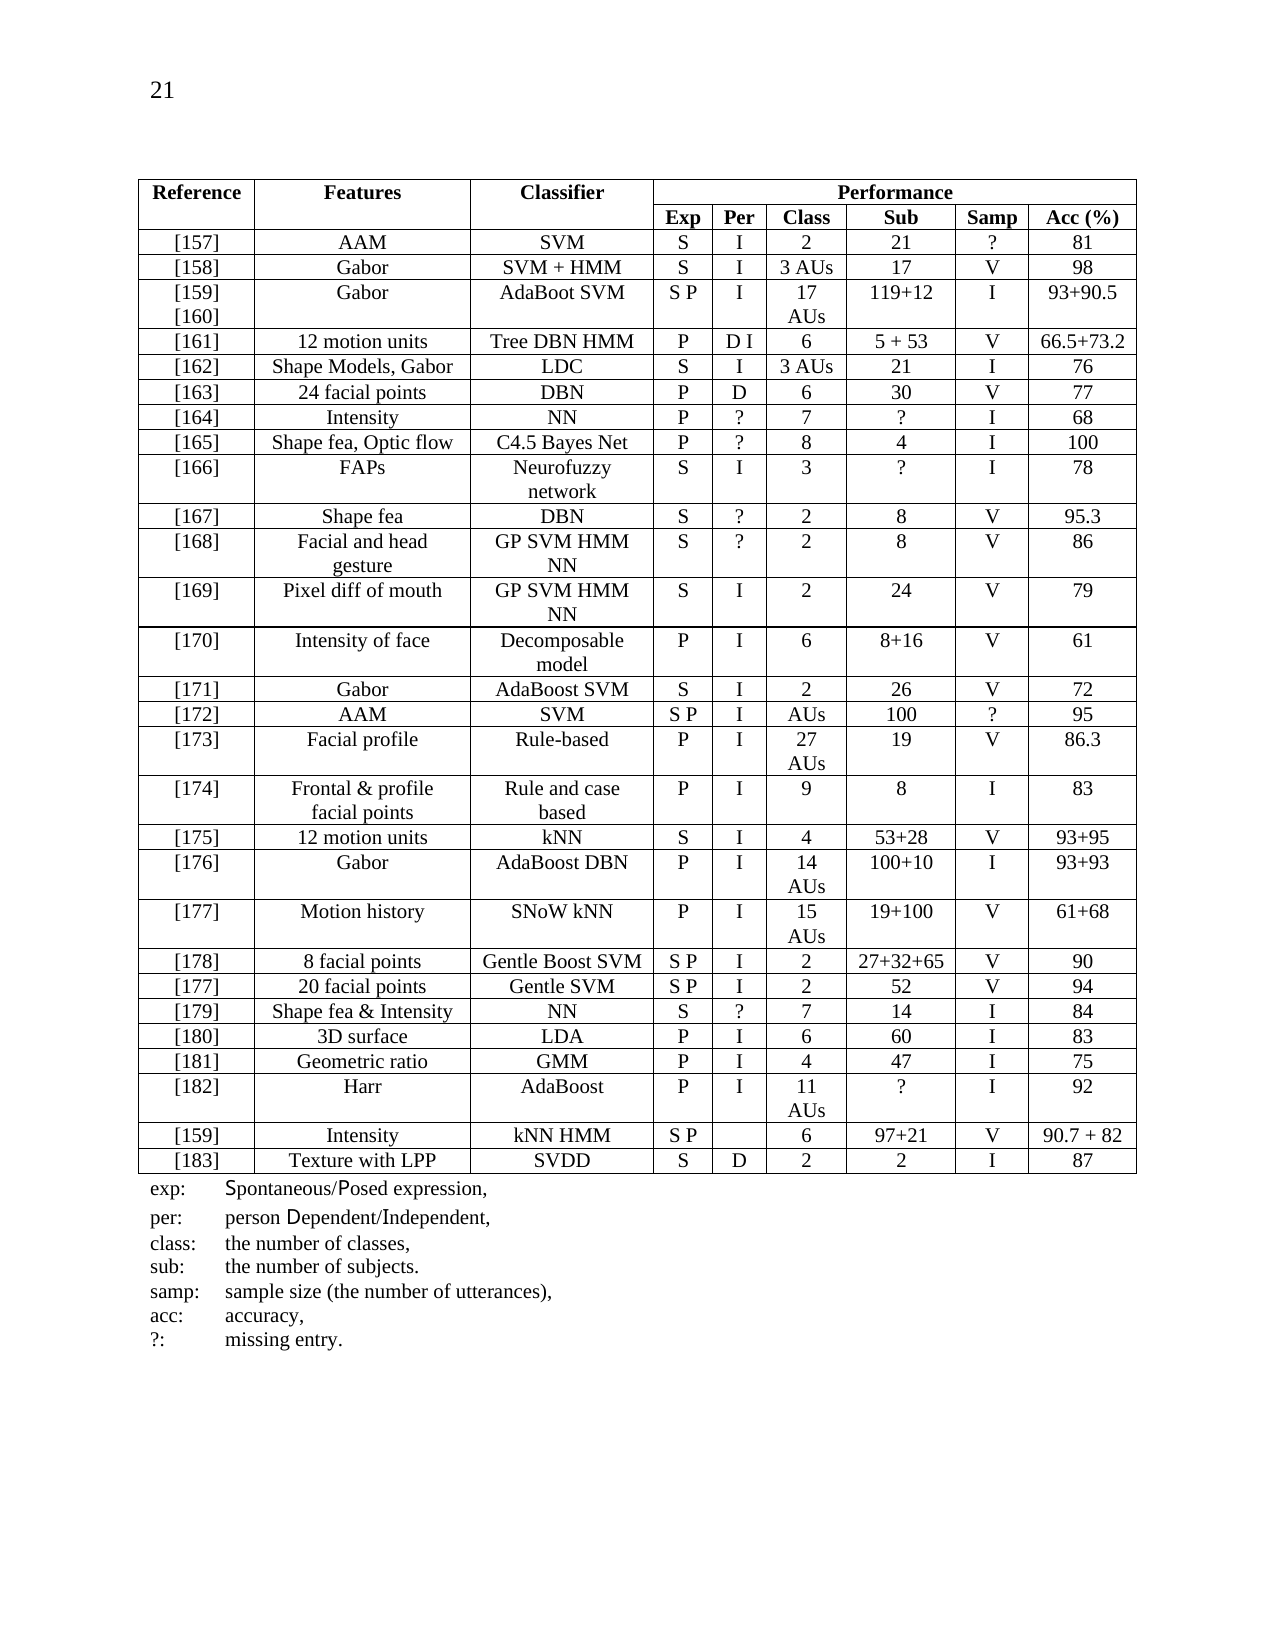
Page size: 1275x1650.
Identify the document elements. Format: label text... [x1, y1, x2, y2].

table_cell 83 [1029, 1024, 1136, 1048]
table_cell C4.5 Bayes Net [471, 430, 653, 454]
table_cell [174] [139, 776, 254, 824]
table_cell [169] [139, 578, 254, 626]
table_cell 7 [767, 405, 846, 429]
table_cell Gabor [255, 280, 470, 328]
table_cell V [956, 825, 1028, 849]
table_cell [159] [160] [139, 280, 254, 328]
table_cell 8 [847, 504, 955, 528]
table_cell I [713, 702, 766, 726]
table_cell I [956, 405, 1028, 429]
table_cell [183] [139, 1149, 254, 1172]
table_cell 86.3 [1029, 727, 1136, 775]
table_cell 8 [767, 430, 846, 454]
table_cell 5 + 53 [847, 329, 955, 353]
table_cell 4 [767, 825, 846, 849]
table_cell Gentle SVM [471, 974, 653, 998]
table_cell I [713, 230, 766, 254]
table_cell 52 [847, 974, 955, 998]
table_cell S [654, 1149, 712, 1172]
table_cell [157] [139, 230, 254, 254]
table_cell 6 [767, 380, 846, 404]
table_cell AUs [767, 702, 846, 726]
table_cell NN [471, 405, 653, 429]
table_cell kNN [471, 825, 653, 849]
table_cell I [956, 355, 1028, 378]
table_cell 2 [767, 1149, 846, 1172]
table_cell AdaBoot SVM [471, 280, 653, 328]
table_cell [181] [139, 1049, 254, 1073]
table_cell 4 [767, 1049, 846, 1073]
table_cell Shape fea [255, 504, 470, 528]
table_cell 100 [1029, 430, 1136, 454]
table_cell Acc (%) [1029, 205, 1136, 229]
table_cell P [654, 405, 712, 429]
table_cell S P [654, 280, 712, 328]
table_cell Samp [956, 205, 1028, 229]
table_cell kNN HMM [471, 1123, 653, 1147]
table_cell ? [847, 455, 955, 503]
table_cell I [956, 1149, 1028, 1172]
table_cell Exp [654, 205, 712, 229]
table_cell 95.3 [1029, 504, 1136, 528]
table_cell I [713, 974, 766, 998]
table_cell FAPs [255, 455, 470, 503]
table_cell 27+32+65 [847, 949, 955, 973]
table_cell I [713, 628, 766, 676]
table_cell [171] [139, 677, 254, 701]
table_cell ? [713, 405, 766, 429]
table_cell 12 motion units [255, 329, 470, 353]
table_cell [164] [139, 405, 254, 429]
table_cell LDA [471, 1024, 653, 1048]
table_cell 87 [1029, 1149, 1136, 1172]
table_cell [161] [139, 329, 254, 353]
table_cell S [654, 455, 712, 503]
table_cell Pixel diff of mouth [255, 578, 470, 626]
table_cell ? [847, 1074, 955, 1122]
table_cell 6 [767, 628, 846, 676]
table_cell I [956, 850, 1028, 898]
table_cell ? [713, 529, 766, 577]
table_cell I [956, 776, 1028, 824]
table_cell DBN [471, 504, 653, 528]
table_cell P [654, 430, 712, 454]
table_cell SVDD [471, 1149, 653, 1172]
table_cell S [654, 578, 712, 626]
table_cell V [956, 380, 1028, 404]
table_cell Shape fea, Optic flow [255, 430, 470, 454]
table_cell AAM [255, 230, 470, 254]
table_cell P [654, 1074, 712, 1122]
table_cell I [713, 825, 766, 849]
table_cell S P [654, 702, 712, 726]
table_cell 119+12 [847, 280, 955, 328]
table_cell [176] [139, 850, 254, 898]
table_cell DBN [471, 380, 653, 404]
text exp: Spontaneous/Posed expression, [150, 1174, 1125, 1202]
table_cell P [654, 329, 712, 353]
table_cell 2 [767, 949, 846, 973]
table_cell 6 [767, 1024, 846, 1048]
table_cell 2 [767, 504, 846, 528]
table_cell 14 AUs [767, 850, 846, 898]
table_cell Intensity [255, 405, 470, 429]
table_header Features [255, 180, 470, 229]
table_cell 98 [1029, 255, 1136, 279]
table_cell P [654, 1049, 712, 1073]
text ?: missing entry. [150, 1327, 1125, 1351]
table_cell 72 [1029, 677, 1136, 701]
table_cell 17 AUs [767, 280, 846, 328]
table_cell LDC [471, 355, 653, 378]
table_cell 2 [767, 230, 846, 254]
table_cell SNoW kNN [471, 900, 653, 948]
table_cell I [713, 677, 766, 701]
table_cell AdaBoost SVM [471, 677, 653, 701]
table_cell 21 [847, 230, 955, 254]
table_cell 2 [767, 529, 846, 577]
table_cell V [956, 504, 1028, 528]
table_cell V [956, 578, 1028, 626]
table_cell Decomposable model [471, 628, 653, 676]
table_cell P [654, 900, 712, 948]
table_cell S P [654, 1123, 712, 1147]
table_header Reference [139, 180, 254, 229]
table_cell 3 AUs [767, 255, 846, 279]
table_cell [179] [139, 999, 254, 1023]
table_cell 68 [1029, 405, 1136, 429]
table_cell 2 [767, 677, 846, 701]
table_cell 2 [767, 578, 846, 626]
table_cell I [713, 455, 766, 503]
table_cell ? [713, 430, 766, 454]
table_cell Harr [255, 1074, 470, 1122]
table_cell Geometric ratio [255, 1049, 470, 1073]
table_cell Gabor [255, 677, 470, 701]
table_cell I [713, 850, 766, 898]
table_cell SVM [471, 702, 653, 726]
table_cell [163] [139, 380, 254, 404]
table_cell I [713, 1024, 766, 1048]
table_cell [172] [139, 702, 254, 726]
table_cell 27 AUs [767, 727, 846, 775]
table_cell 3D surface [255, 1024, 470, 1048]
table_cell V [956, 900, 1028, 948]
table_cell I [713, 255, 766, 279]
table_cell 21 [847, 355, 955, 378]
table_cell 11 AUs [767, 1074, 846, 1122]
table_cell 61 [1029, 628, 1136, 676]
table_cell Shape Models, Gabor [255, 355, 470, 378]
table_header Classifier [471, 180, 653, 229]
table_cell I [713, 280, 766, 328]
table_cell P [654, 850, 712, 898]
table_cell I [713, 1074, 766, 1122]
table_cell 8+16 [847, 628, 955, 676]
table_cell 92 [1029, 1074, 1136, 1122]
table_cell 75 [1029, 1049, 1136, 1073]
table_cell 2 [767, 974, 846, 998]
table_cell AdaBoost [471, 1074, 653, 1122]
table_cell S [654, 255, 712, 279]
table_cell Neurofuzzy network [471, 455, 653, 503]
table_cell ? [847, 405, 955, 429]
table_cell Gentle Boost SVM [471, 949, 653, 973]
table_cell 100 [847, 702, 955, 726]
table_cell NN [471, 999, 653, 1023]
table_cell Rule and case based [471, 776, 653, 824]
table_cell I [713, 949, 766, 973]
table_cell V [956, 628, 1028, 676]
table_cell 95 [1029, 702, 1136, 726]
table_cell S [654, 355, 712, 378]
table_cell I [956, 1024, 1028, 1048]
table_cell 3 [767, 455, 846, 503]
table_cell 93+93 [1029, 850, 1136, 898]
table_cell 81 [1029, 230, 1136, 254]
table_cell [162] [139, 355, 254, 378]
table_cell 19+100 [847, 900, 955, 948]
table_cell 3 AUs [767, 355, 846, 378]
table_cell 86 [1029, 529, 1136, 577]
text samp: sample size (the number of utterances), [150, 1278, 1125, 1303]
table_cell 60 [847, 1024, 955, 1048]
table_cell S [654, 999, 712, 1023]
table_cell S [654, 677, 712, 701]
table_cell Rule-based [471, 727, 653, 775]
table_cell 90.7 + 82 [1029, 1123, 1136, 1147]
table_cell Intensity [255, 1123, 470, 1147]
table_cell 26 [847, 677, 955, 701]
table_cell I [956, 1074, 1028, 1122]
table_cell 84 [1029, 999, 1136, 1023]
table_cell D [713, 1149, 766, 1172]
table_cell ? [956, 230, 1028, 254]
table_cell [180] [139, 1024, 254, 1048]
table_cell P [654, 1024, 712, 1048]
table_cell [175] [139, 825, 254, 849]
table_cell 8 [847, 776, 955, 824]
table_cell 6 [767, 1123, 846, 1147]
table_cell 90 [1029, 949, 1136, 973]
table_cell 4 [847, 430, 955, 454]
table_cell GMM [471, 1049, 653, 1073]
table_cell V [956, 329, 1028, 353]
table_cell ? [956, 702, 1028, 726]
table_cell 79 [1029, 578, 1136, 626]
table_cell [177] [139, 974, 254, 998]
table_cell I [956, 280, 1028, 328]
table_cell Shape fea & Intensity [255, 999, 470, 1023]
text per: person Dependent/Independent, [150, 1202, 1125, 1230]
table_cell 24 facial points [255, 380, 470, 404]
table_cell 93+95 [1029, 825, 1136, 849]
table_cell Frontal & profile facial points [255, 776, 470, 824]
table_cell SVM + HMM [471, 255, 653, 279]
table_cell Gabor [255, 255, 470, 279]
table_cell 47 [847, 1049, 955, 1073]
table_cell [173] [139, 727, 254, 775]
table_cell [177] [139, 900, 254, 948]
table_cell Motion history [255, 900, 470, 948]
table_cell V [956, 949, 1028, 973]
table_cell 17 [847, 255, 955, 279]
table_cell V [956, 255, 1028, 279]
table_cell [168] [139, 529, 254, 577]
table_cell GP SVM HMM NN [471, 529, 653, 577]
table_cell [166] [139, 455, 254, 503]
table_cell I [713, 578, 766, 626]
table_cell I [956, 430, 1028, 454]
table_cell 12 motion units [255, 825, 470, 849]
table_cell GP SVM HMM NN [471, 578, 653, 626]
table_cell [170] [139, 628, 254, 676]
table_cell [182] [139, 1074, 254, 1122]
table_cell [167] [139, 504, 254, 528]
table_cell S [654, 825, 712, 849]
table_cell 53+28 [847, 825, 955, 849]
table_cell Texture with LPP [255, 1149, 470, 1172]
table_cell 2 [847, 1149, 955, 1172]
table_cell 7 [767, 999, 846, 1023]
table_cell 6 [767, 329, 846, 353]
table_cell 77 [1029, 380, 1136, 404]
table_cell I [713, 776, 766, 824]
table_cell 97+21 [847, 1123, 955, 1147]
table_cell I [713, 355, 766, 378]
table_cell I [956, 999, 1028, 1023]
table_cell I [713, 1049, 766, 1073]
table_cell Sub [847, 205, 955, 229]
table_cell V [956, 677, 1028, 701]
table_cell 15 AUs [767, 900, 846, 948]
table_cell Per [713, 205, 766, 229]
table_cell P [654, 380, 712, 404]
table_cell S [654, 230, 712, 254]
table_cell I [956, 455, 1028, 503]
table_cell Intensity of face [255, 628, 470, 676]
table_cell SVM [471, 230, 653, 254]
table_cell [158] [139, 255, 254, 279]
table_cell Gabor [255, 850, 470, 898]
table_cell P [654, 727, 712, 775]
table_cell D [713, 380, 766, 404]
table_cell S P [654, 974, 712, 998]
table_cell ? [713, 999, 766, 1023]
table_cell 14 [847, 999, 955, 1023]
table_cell 24 [847, 578, 955, 626]
table_cell [713, 1123, 766, 1147]
table_cell 20 facial points [255, 974, 470, 998]
table_cell 9 [767, 776, 846, 824]
table_cell V [956, 727, 1028, 775]
table_cell D I [713, 329, 766, 353]
table_cell Tree DBN HMM [471, 329, 653, 353]
table_cell AdaBoost DBN [471, 850, 653, 898]
table_cell 93+90.5 [1029, 280, 1136, 328]
table_cell ? [713, 504, 766, 528]
table_cell 30 [847, 380, 955, 404]
table_cell 8 facial points [255, 949, 470, 973]
table_cell 78 [1029, 455, 1136, 503]
table_cell V [956, 974, 1028, 998]
table_cell Facial and head gesture [255, 529, 470, 577]
table_cell V [956, 529, 1028, 577]
table_cell 94 [1029, 974, 1136, 998]
table_cell [165] [139, 430, 254, 454]
table_cell 83 [1029, 776, 1136, 824]
table_cell P [654, 628, 712, 676]
table_cell 100+10 [847, 850, 955, 898]
table_cell S P [654, 949, 712, 973]
table_cell I [956, 1049, 1028, 1073]
table_cell S [654, 504, 712, 528]
table_cell 76 [1029, 355, 1136, 378]
table_cell V [956, 1123, 1028, 1147]
table_cell Class [767, 205, 846, 229]
table_cell I [713, 900, 766, 948]
table_cell [159] [139, 1123, 254, 1147]
table_cell [178] [139, 949, 254, 973]
table_cell 8 [847, 529, 955, 577]
text sub: the number of subjects. [150, 1254, 1125, 1278]
text acc: accuracy, [150, 1303, 1125, 1327]
table_cell Facial profile [255, 727, 470, 775]
table_cell I [713, 727, 766, 775]
text class: the number of classes, [150, 1230, 1125, 1254]
table_cell AAM [255, 702, 470, 726]
table_cell 61+68 [1029, 900, 1136, 948]
table_cell 66.5+73.2 [1029, 329, 1136, 353]
table_cell S [654, 529, 712, 577]
table_cell P [654, 776, 712, 824]
table_cell 19 [847, 727, 955, 775]
table_header Performance [654, 180, 1136, 204]
